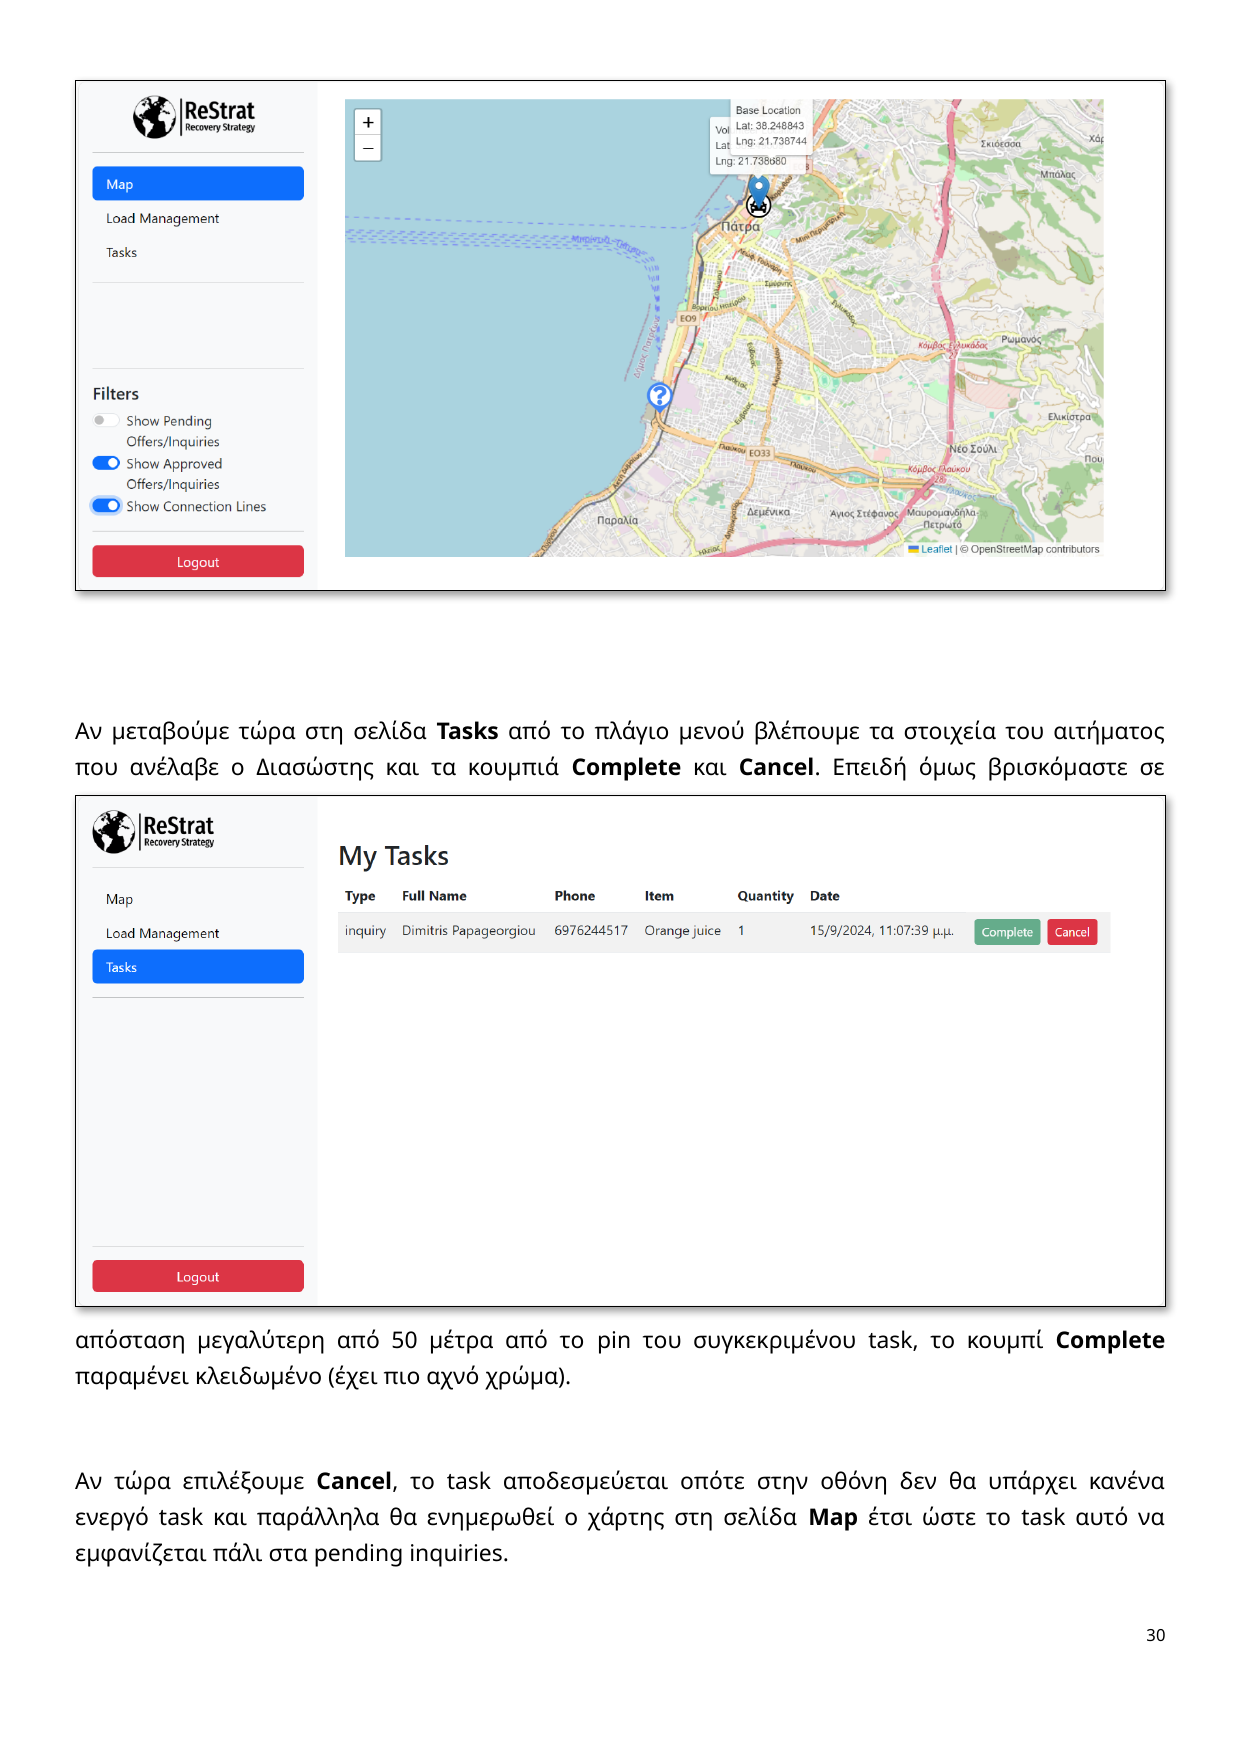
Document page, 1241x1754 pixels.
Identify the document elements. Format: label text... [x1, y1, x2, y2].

picture [76, 796, 1165, 1306]
picture [76, 81, 1165, 590]
text Αν μεταβούμε τώρα στη σελίδα Tasks από το πλάγιο μενού βλέπουμε τα στοιχεία του αιτήματος που ανέλαβε ο Διασώστης και τα κουμπιά Complete και Cancel. Επειδή όμως βρισκόμαστε σε απόσταση μεγαλύτερη από 50 μέτρα από το pin του συγκεκριμένου task, το κουμπί Complete παραμένει κλειδωμένο (έχει πιο αχνό χρώμα). [75, 715, 1165, 795]
text Αν τώρα επιλέξουμε Cancel, το task αποδεσμεύεται οπότε στην οθόνη δεν θα υπάρχει κανένα ενεργό task και παράλληλα θα ενημερωθεί ο χάρτης στη σελίδα Map έτσι ώστε το task αυτό να εμφανίζεται πάλι στα pending inquiries. [75, 1465, 1165, 1568]
text Αν μεταβούμε τώρα στη σελίδα Tasks από το πλάγιο μενού βλέπουμε τα στοιχεία του αιτήματος που ανέλαβε ο Διασώστης και τα κουμπιά Complete και Cancel. Επειδή όμως βρισκόμαστε σε απόσταση μεγαλύτερη από 50 μέτρα από το pin του συγκεκριμένου task, το κουμπί Complete παραμένει κλειδωμένο (έχει πιο αχνό χρώμα). [75, 1314, 1165, 1391]
